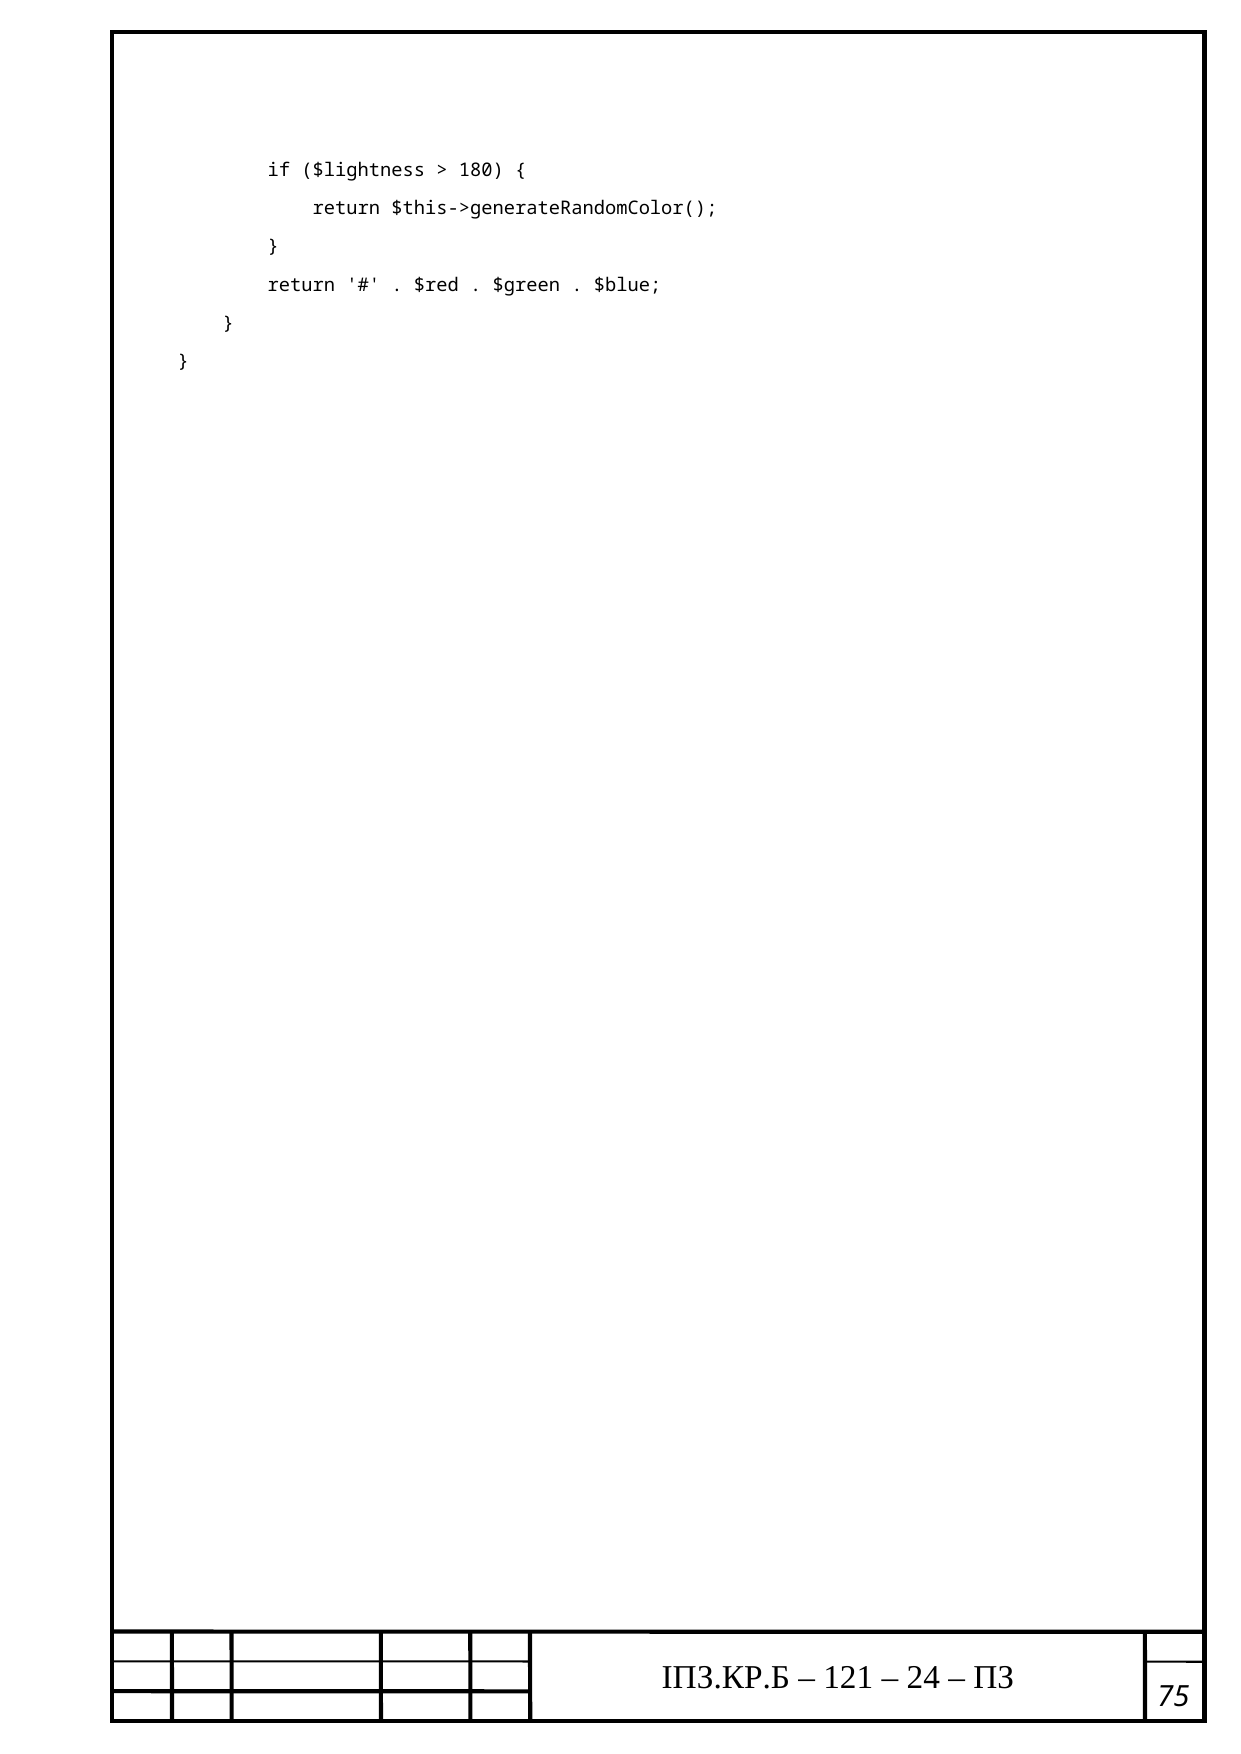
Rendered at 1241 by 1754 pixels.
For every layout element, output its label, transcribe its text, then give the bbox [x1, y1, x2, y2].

text } [177, 233, 1181, 258]
text return $this->generateRandomColor(); [177, 194, 1181, 220]
text if ($lightness > 180) { [177, 156, 1181, 182]
text } [177, 309, 1181, 335]
text return '#' . $red . $green . $blue; [177, 271, 1181, 297]
text } [177, 347, 1181, 373]
